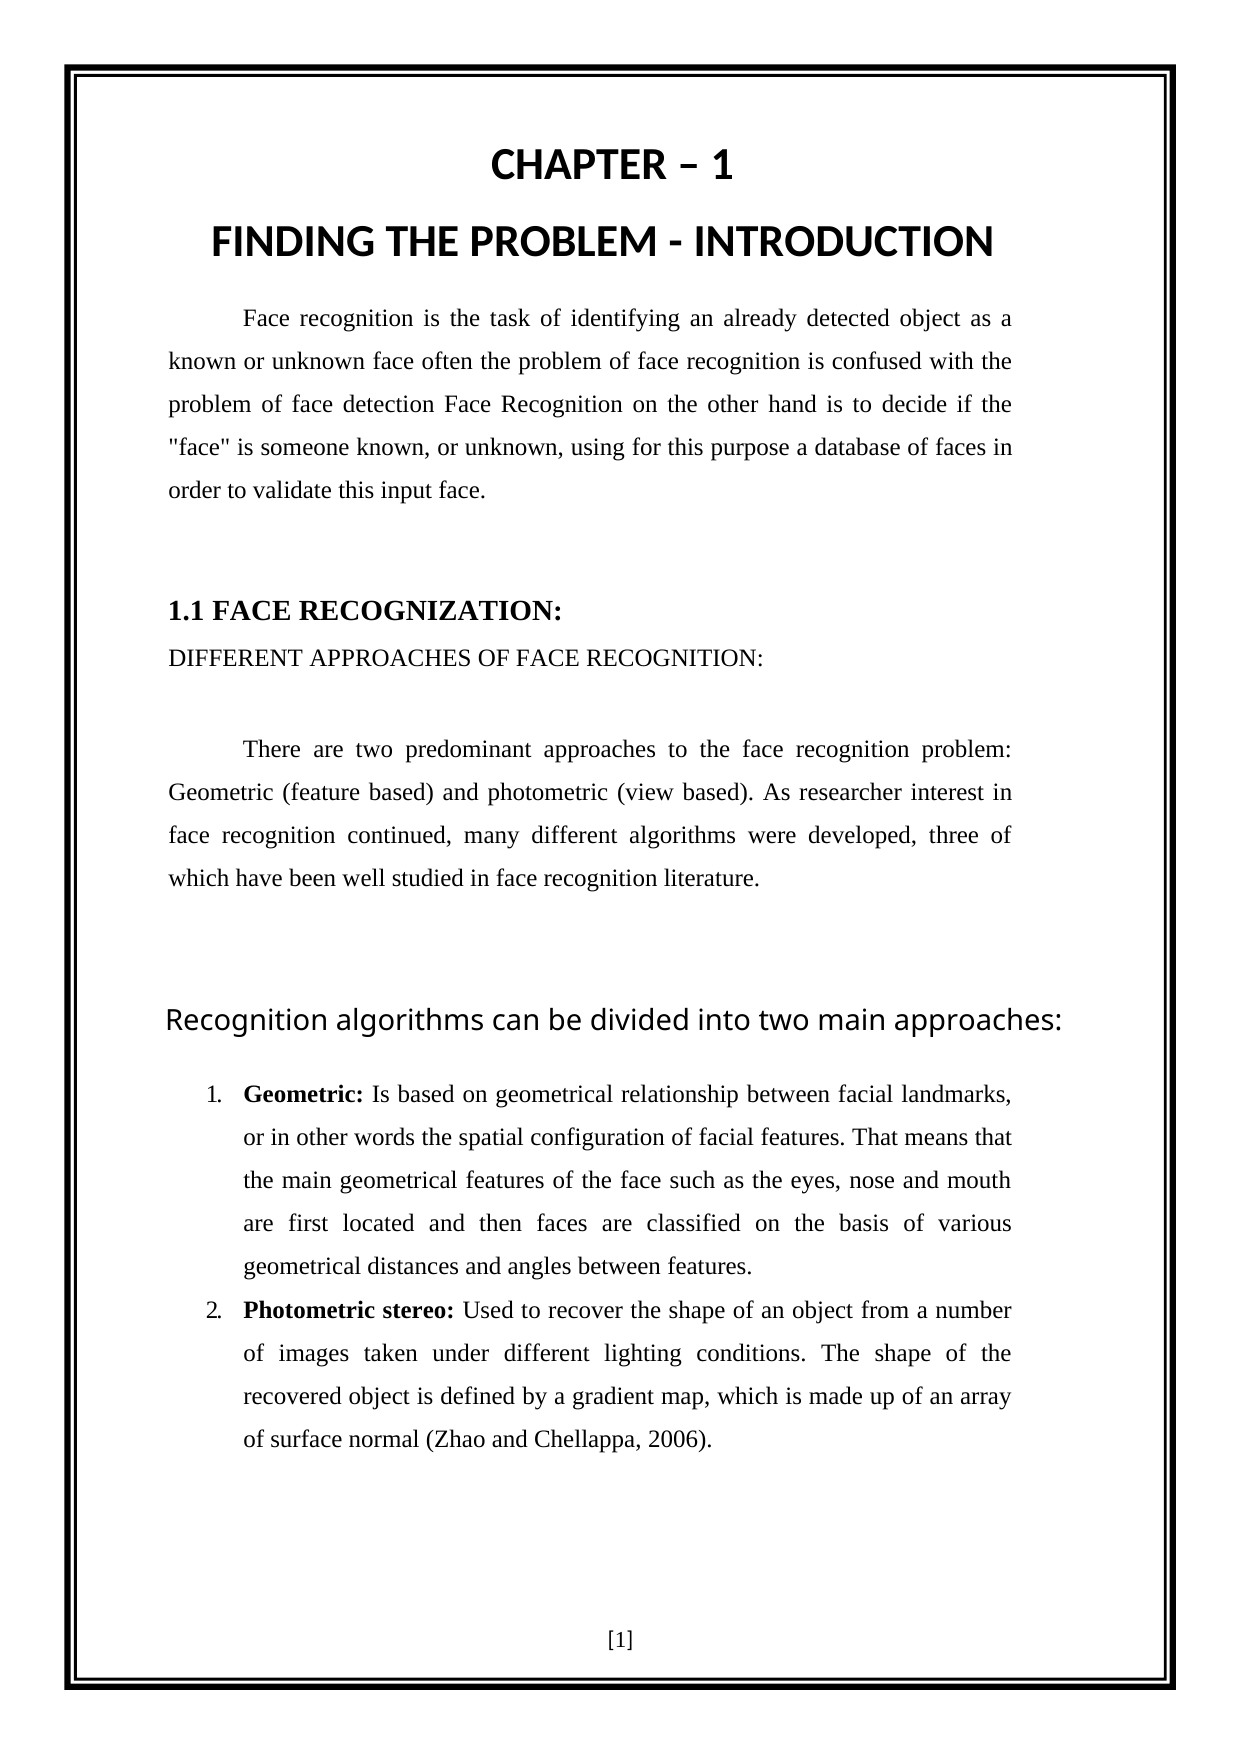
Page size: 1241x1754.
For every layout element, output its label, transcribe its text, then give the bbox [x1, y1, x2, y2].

text FINDING THE PROBLEM - INTRODUCTION [136, 212, 1069, 268]
text CHAPTER – 1 [414, 135, 811, 191]
list Photometric stereo: Used to recover the shape of an object from a number of images taken under different lighting conditions. The shape of the recovered object is defined by a gradient map, which is made up of an array of surface normal (Zhao and Chellappa, 2006). [206, 1295, 1012, 1453]
list FACE RECOGNIZATION: [168, 593, 1153, 627]
text Recognition algorithms can be divided into two main approaches: [165, 999, 1153, 1039]
text Face recognition is the task of identifying an already detected object as a known or unknown face often the problem of face recognition is confused with the problem of face detection Face Recognition on the other hand is to decide if the "face" is someone known, or unknown, using for this purpose a database of faces in order to validate this input face. [168, 303, 1013, 504]
text DIFFERENT APPROACHES OF FACE RECOGNITION: [168, 643, 1153, 672]
list Geometric: Is based on geometrical relationship between facial landmarks, or in other words the spatial configuration of facial features. That means that the main geometrical features of the face such as the eyes, nose and mouth are first located and then faces are classified on the basis of various geometrical distances and angles between features. [206, 1079, 1013, 1280]
text There are two predominant approaches to the face recognition problem: Geometric (feature based) and photometric (view based). As researcher interest in face recognition continued, many different algorithms were developed, three of which have been well studied in face recognition literature. [168, 734, 1013, 892]
